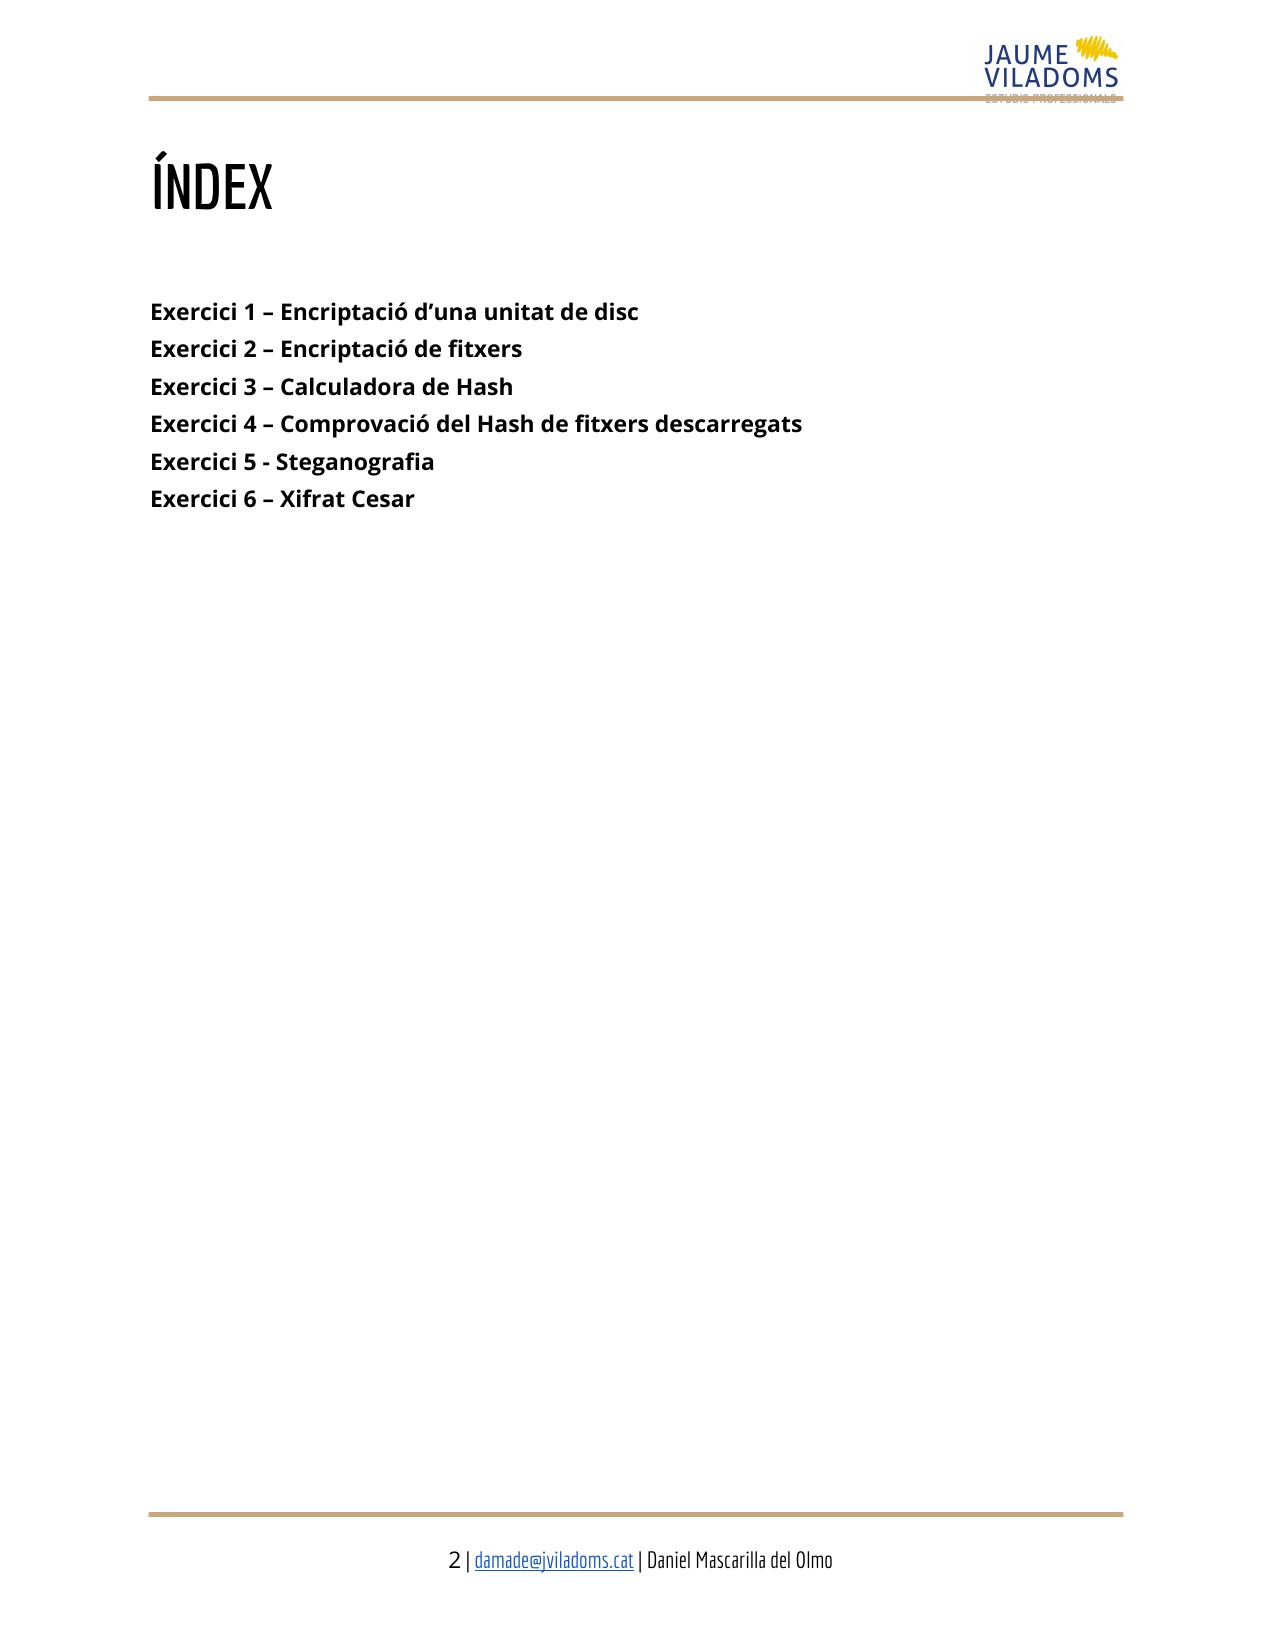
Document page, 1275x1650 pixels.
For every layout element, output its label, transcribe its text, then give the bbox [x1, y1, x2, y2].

picture [148, 1512, 1124, 1517]
picture [148, 36, 1125, 107]
title ÍNDEX [150, 150, 1125, 222]
